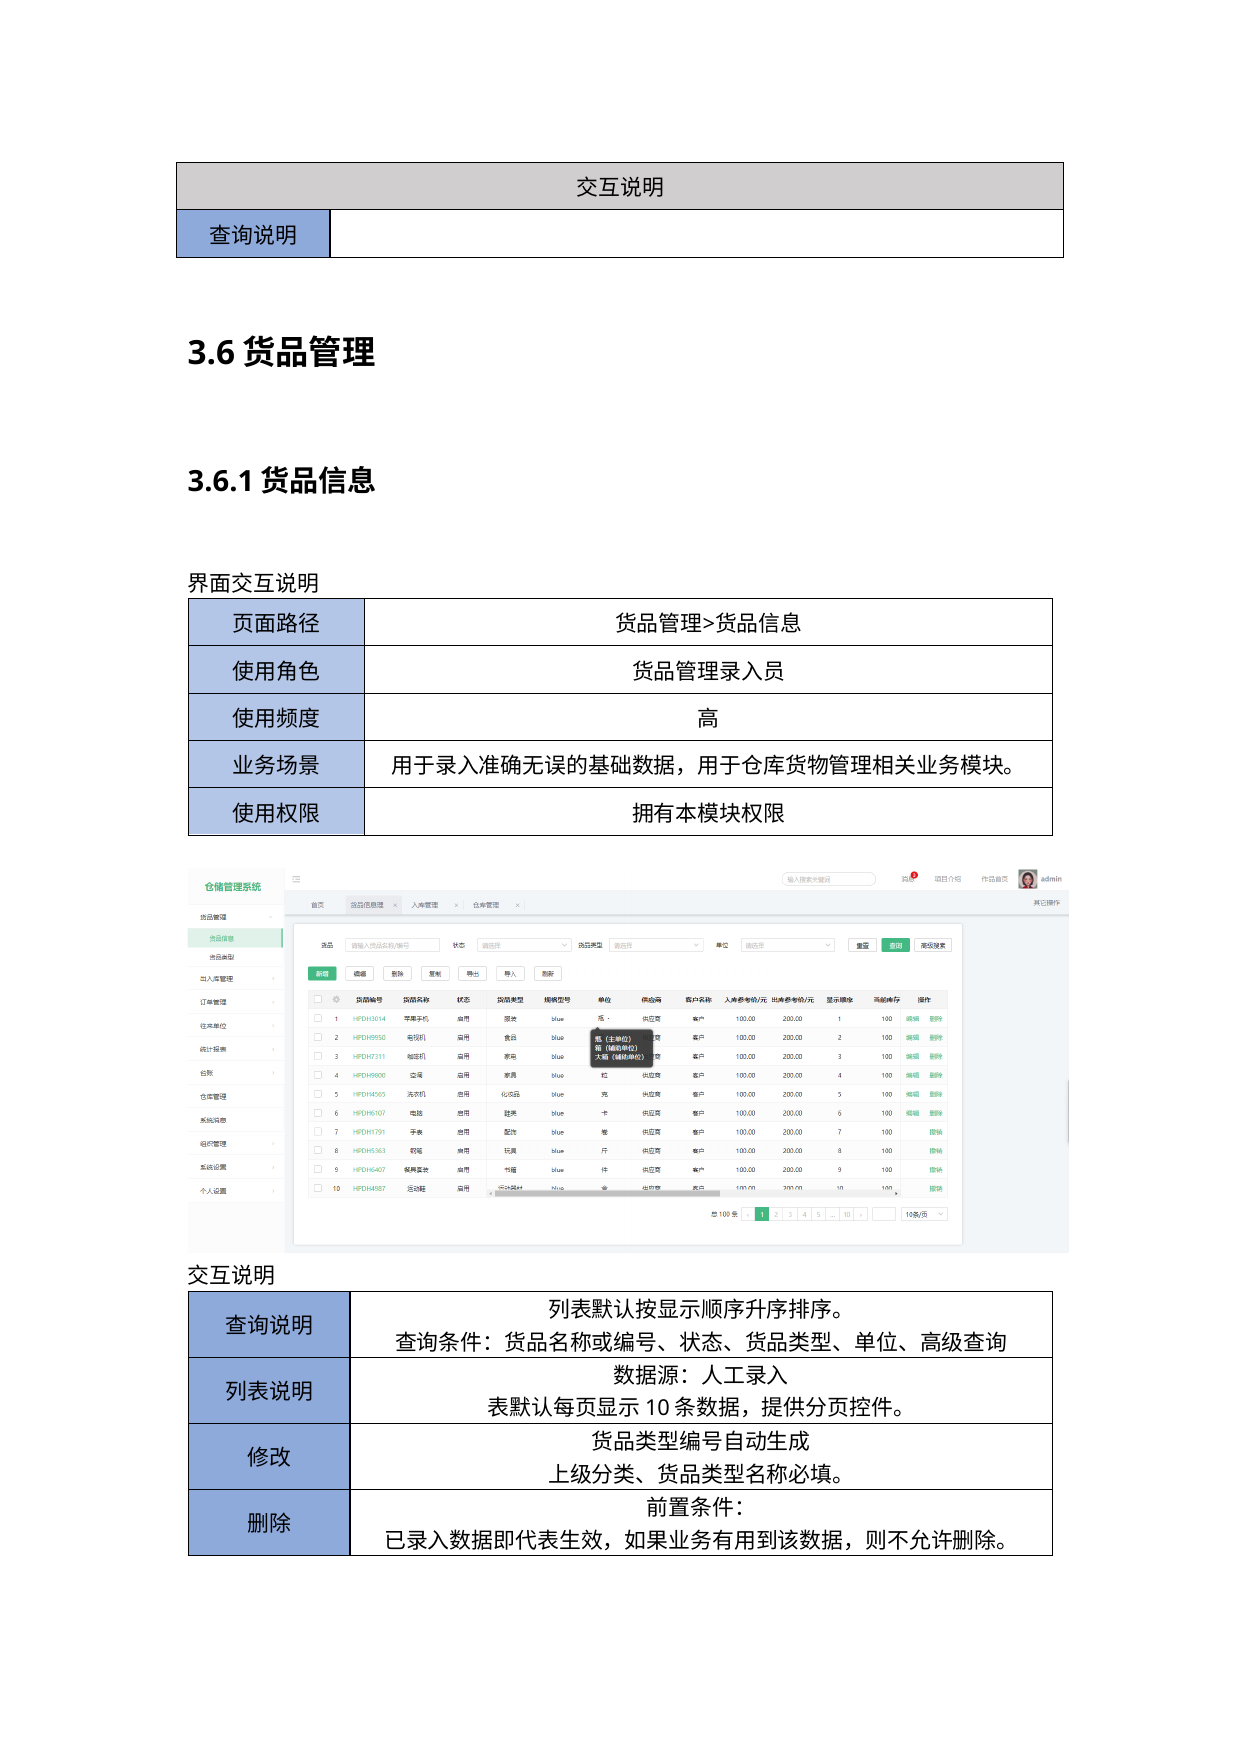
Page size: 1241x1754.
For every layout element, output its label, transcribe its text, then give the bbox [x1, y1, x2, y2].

table_cell 拥有本模块权限 [365, 788, 1052, 834]
table_cell 修改 [189, 1424, 349, 1489]
table_header 页面路径 [189, 599, 364, 645]
table_cell [331, 210, 1063, 257]
table_cell 交互说明 [177, 163, 1063, 209]
table_cell 业务场景 [189, 741, 364, 787]
subtitle 3.6.1货品信息 [187, 447, 1053, 512]
subtitle 3.6货品管理 [187, 317, 1053, 382]
table_cell 数据源：人工录入 表默认每页显示10条数据，提供分页控件。 [351, 1358, 1052, 1423]
text 界面交互说明 [187, 566, 1053, 598]
table_header 查询说明 [189, 1292, 349, 1357]
text 交互说明 [187, 1258, 1053, 1291]
table_cell 列表说明 [189, 1358, 349, 1423]
table_header 货品管理>货品信息 [365, 599, 1052, 645]
table_cell 用于录入准确无误的基础数据，用于仓库货物管理相关业务模块。 [365, 741, 1052, 787]
table_cell 使用权限 [189, 788, 364, 834]
table_cell 查询说明 [177, 210, 329, 257]
picture [187, 868, 1069, 1253]
table_cell 使用角色 [189, 646, 364, 693]
table_header 列表默认按显示顺序升序排序。 查询条件：货品名称或编号、状态、货品类型、单位、高级查询 [351, 1292, 1052, 1357]
table_cell 前置条件： 已录入数据即代表生效，如果业务有用到该数据，则不允许删除。 [351, 1490, 1052, 1555]
table_cell 使用频度 [189, 694, 364, 740]
table_cell 删除 [189, 1490, 349, 1555]
table_cell 货品管理录入员 [365, 646, 1052, 693]
table_cell 高 [365, 694, 1052, 740]
table_cell 货品类型编号自动生成 上级分类、货品类型名称必填。 [351, 1424, 1052, 1489]
